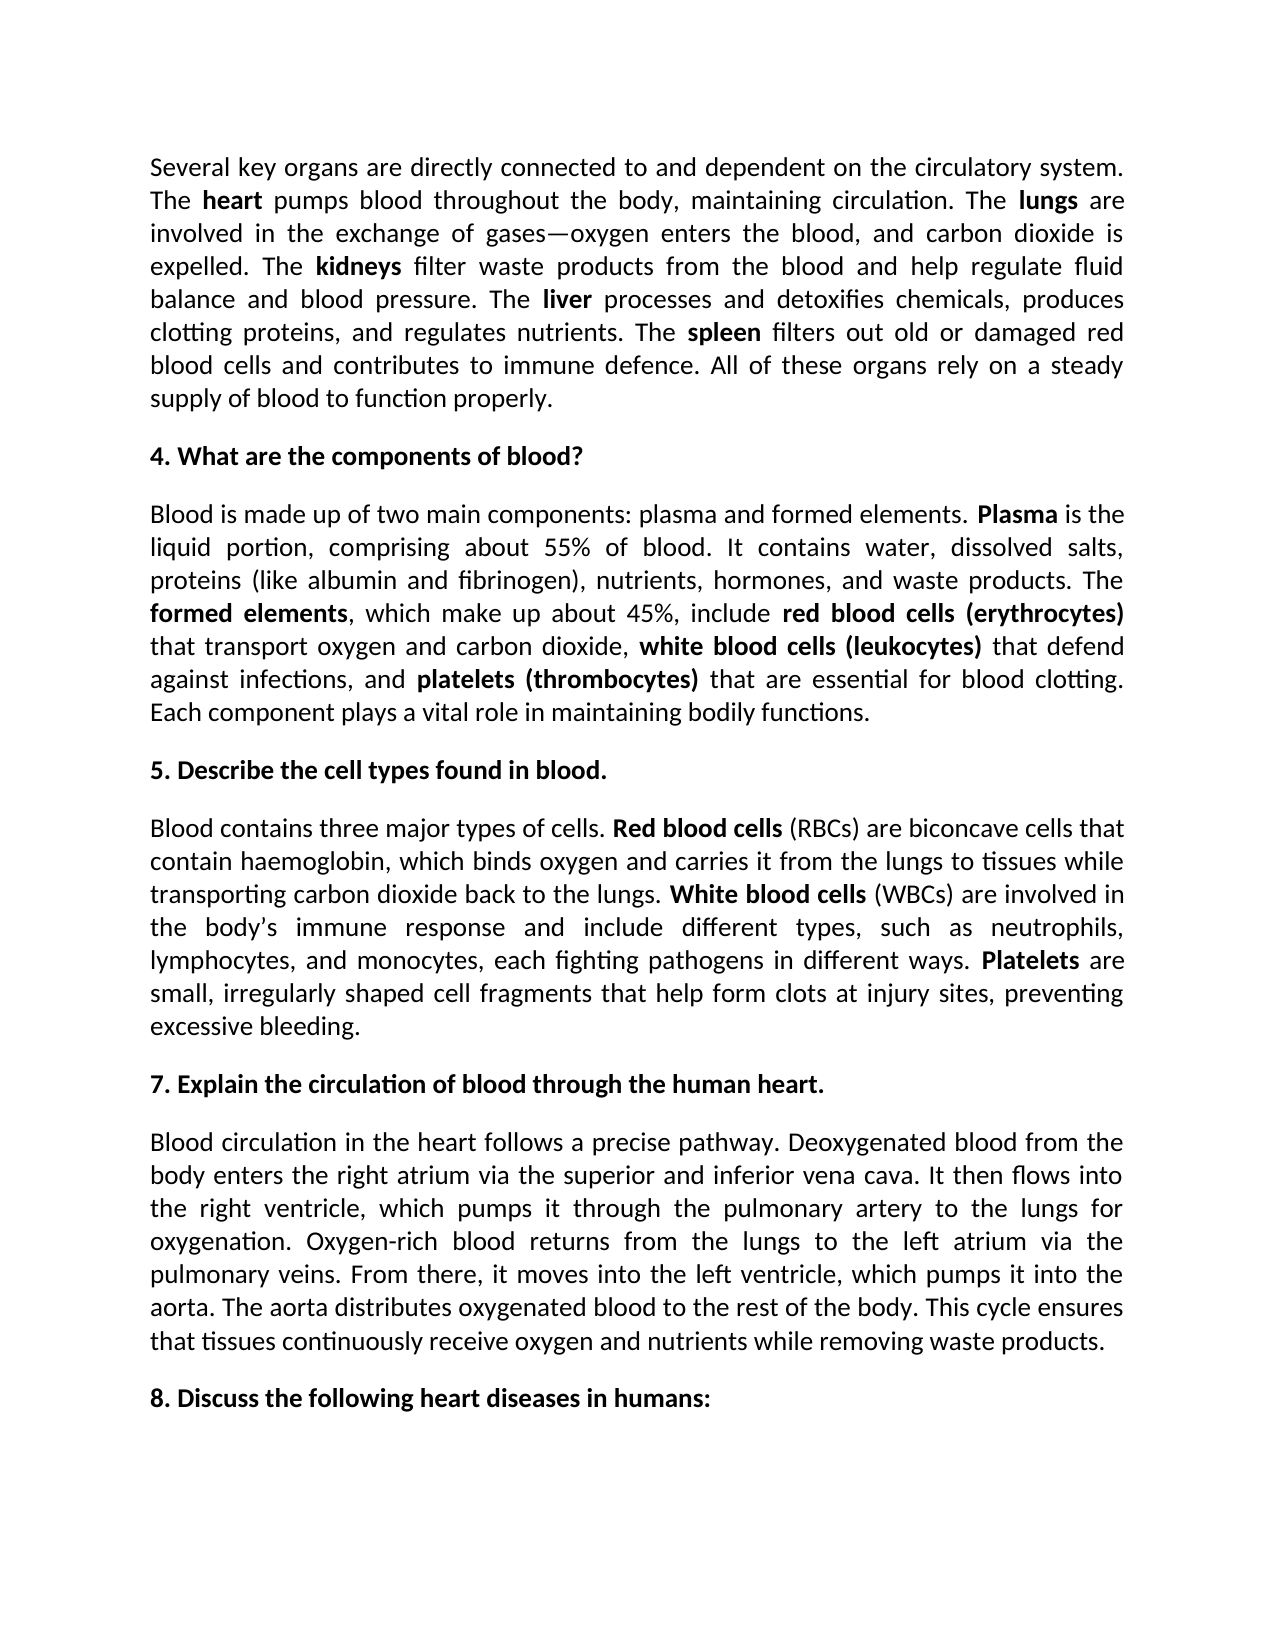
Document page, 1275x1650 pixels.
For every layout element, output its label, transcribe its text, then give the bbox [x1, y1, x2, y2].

text 5. Describe the cell types found in blood. [150, 753, 1125, 786]
text Several key organs are directly connected to and dependent on the circulatory system. The heart pumps blood throughout the body, maintaining circulation. The lungs are involved in the exchange of gases—oxygen enters the blood, and carbon dioxide is expelled. The kidneys filter waste products from the blood and help regulate fluid balance and blood pressure. The liver processes and detoxifies chemicals, produces clotting proteins, and regulates nutrients. The spleen filters out old or damaged red blood cells and contributes to immune defence. All of these organs rely on a steady supply of blood to function properly. [150, 150, 1125, 414]
text 4. What are the components of blood? [150, 439, 1125, 472]
text 8. Discuss the following heart diseases in humans: [150, 1382, 1125, 1415]
text Blood is made up of two main components: plasma and formed elements. Plasma is the liquid portion, comprising about 55% of blood. It contains water, dissolved salts, proteins (like albumin and fibrinogen), nutrients, hormones, and waste products. The formed elements, which make up about 45%, include red blood cells (erythrocytes) that transport oxygen and carbon dioxide, white blood cells (leukocytes) that defend against infections, and platelets (thrombocytes) that are essential for blood clotting. Each component plays a vital role in maintaining bodily functions. [150, 497, 1125, 728]
text 7. Explain the circulation of blood through the human heart. [150, 1067, 1125, 1101]
text Blood circulation in the heart follows a precise pathway. Deoxygenated blood from the body enters the right atrium via the superior and inferior vena cava. It then flows into the right ventricle, which pumps it through the pulmonary artery to the lungs for oxygenation. Oxygen-rich blood returns from the lungs to the left atrium via the pulmonary veins. From there, it moves into the left ventricle, which pumps it into the aorta. The aorta distributes oxygenated blood to the rest of the body. This cycle ensures that tissues continuously receive oxygen and nutrients while removing waste products. [150, 1126, 1125, 1357]
text Blood contains three major types of cells. Red blood cells (RBCs) are biconcave cells that contain haemoglobin, which binds oxygen and carries it from the lungs to tissues while transporting carbon dioxide back to the lungs. White blood cells (WBCs) are involved in the body’s immune response and include different types, such as neutrophils, lymphocytes, and monocytes, each fighting pathogens in different ways. Platelets are small, irregularly shaped cell fragments that help form clots at injury sites, preventing excessive bleeding. [150, 811, 1125, 1042]
